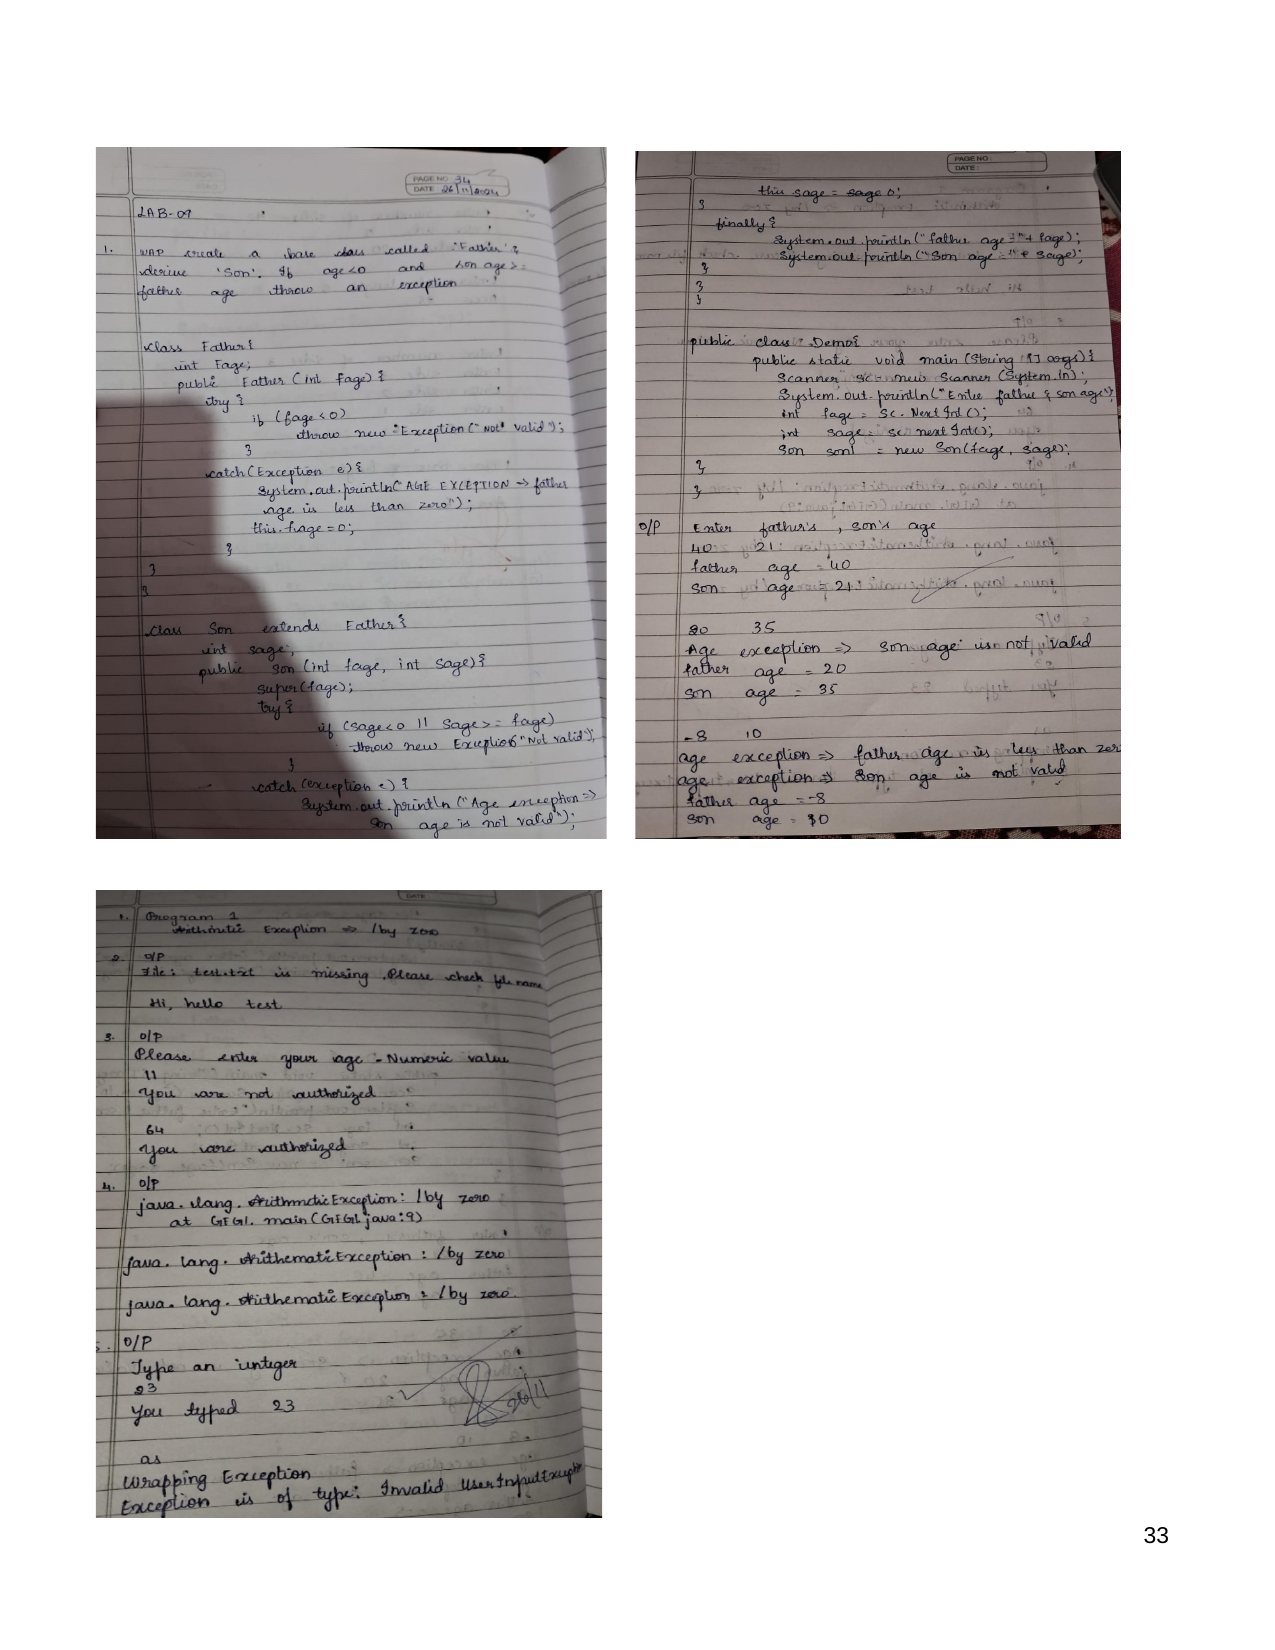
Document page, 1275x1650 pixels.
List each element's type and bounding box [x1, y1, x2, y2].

picture [95, 147, 607, 839]
picture [635, 151, 1121, 839]
picture [95, 890, 603, 1518]
